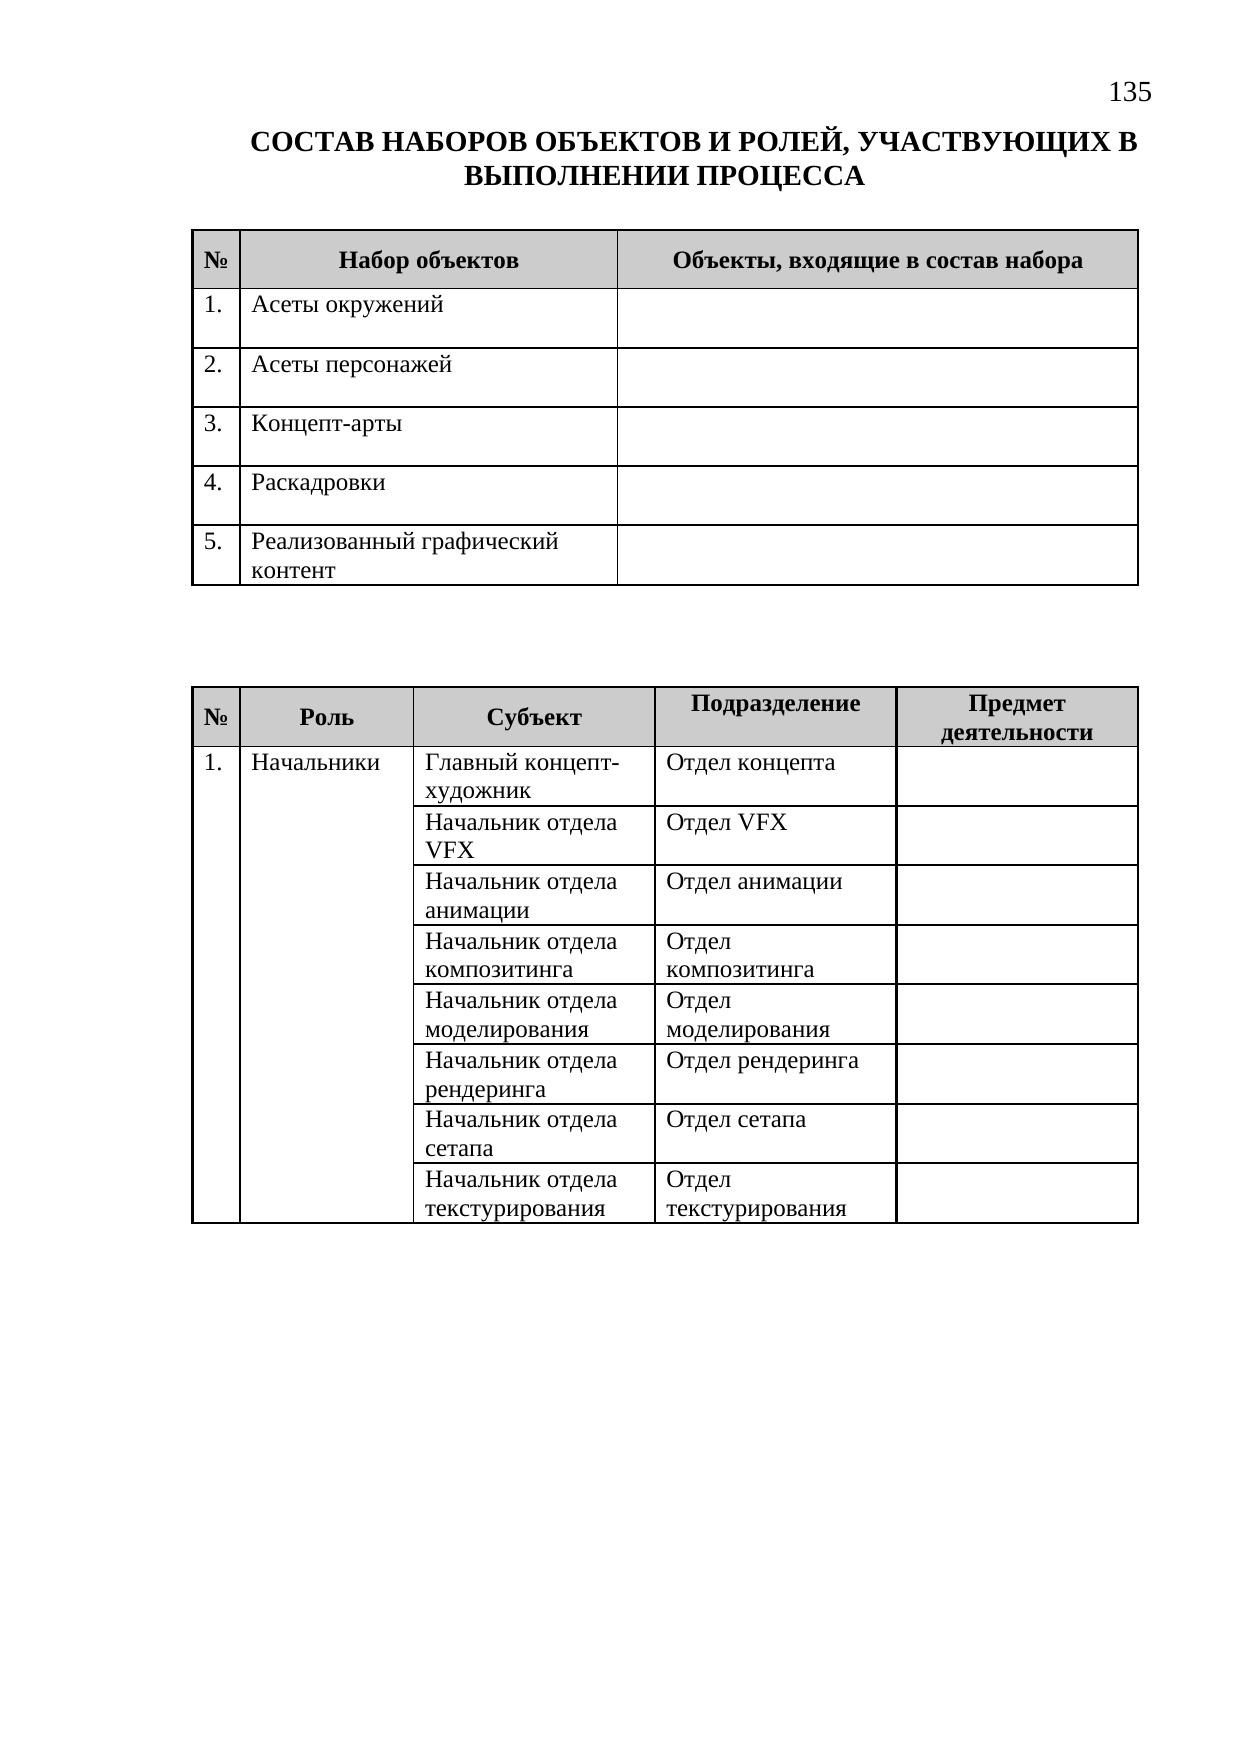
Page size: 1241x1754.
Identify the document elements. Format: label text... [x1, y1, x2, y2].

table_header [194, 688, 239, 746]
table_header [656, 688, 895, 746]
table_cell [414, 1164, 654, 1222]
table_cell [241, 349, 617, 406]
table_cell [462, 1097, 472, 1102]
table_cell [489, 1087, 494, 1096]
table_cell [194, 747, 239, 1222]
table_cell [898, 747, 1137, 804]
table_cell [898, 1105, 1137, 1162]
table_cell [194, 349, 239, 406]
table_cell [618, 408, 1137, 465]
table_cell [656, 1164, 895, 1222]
text СОСТАВ НАБОРОВ ОБЪЕКТОВ И РОЛЕЙ, УЧАСТВУЮЩИХ В ВЫПОЛНЕНИИ ПРОЦЕССА [177, 124, 1152, 191]
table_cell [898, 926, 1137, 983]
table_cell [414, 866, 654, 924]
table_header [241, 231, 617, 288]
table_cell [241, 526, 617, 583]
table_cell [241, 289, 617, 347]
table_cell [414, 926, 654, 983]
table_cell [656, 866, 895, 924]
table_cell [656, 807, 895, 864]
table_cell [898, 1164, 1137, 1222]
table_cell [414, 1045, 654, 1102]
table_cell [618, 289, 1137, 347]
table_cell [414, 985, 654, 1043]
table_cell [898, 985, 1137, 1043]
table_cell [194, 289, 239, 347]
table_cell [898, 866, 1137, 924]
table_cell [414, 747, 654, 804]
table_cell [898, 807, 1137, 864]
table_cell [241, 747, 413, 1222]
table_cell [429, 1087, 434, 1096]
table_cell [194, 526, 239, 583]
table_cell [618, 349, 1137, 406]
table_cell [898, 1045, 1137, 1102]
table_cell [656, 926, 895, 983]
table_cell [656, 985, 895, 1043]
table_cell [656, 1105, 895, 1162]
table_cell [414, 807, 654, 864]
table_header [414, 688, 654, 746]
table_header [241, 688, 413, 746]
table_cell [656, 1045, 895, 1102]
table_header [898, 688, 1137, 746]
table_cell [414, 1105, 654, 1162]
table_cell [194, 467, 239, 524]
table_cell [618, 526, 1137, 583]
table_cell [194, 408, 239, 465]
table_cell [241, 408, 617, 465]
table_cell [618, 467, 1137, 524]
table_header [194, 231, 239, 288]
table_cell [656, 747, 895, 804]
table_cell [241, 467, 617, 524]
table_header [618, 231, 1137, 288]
